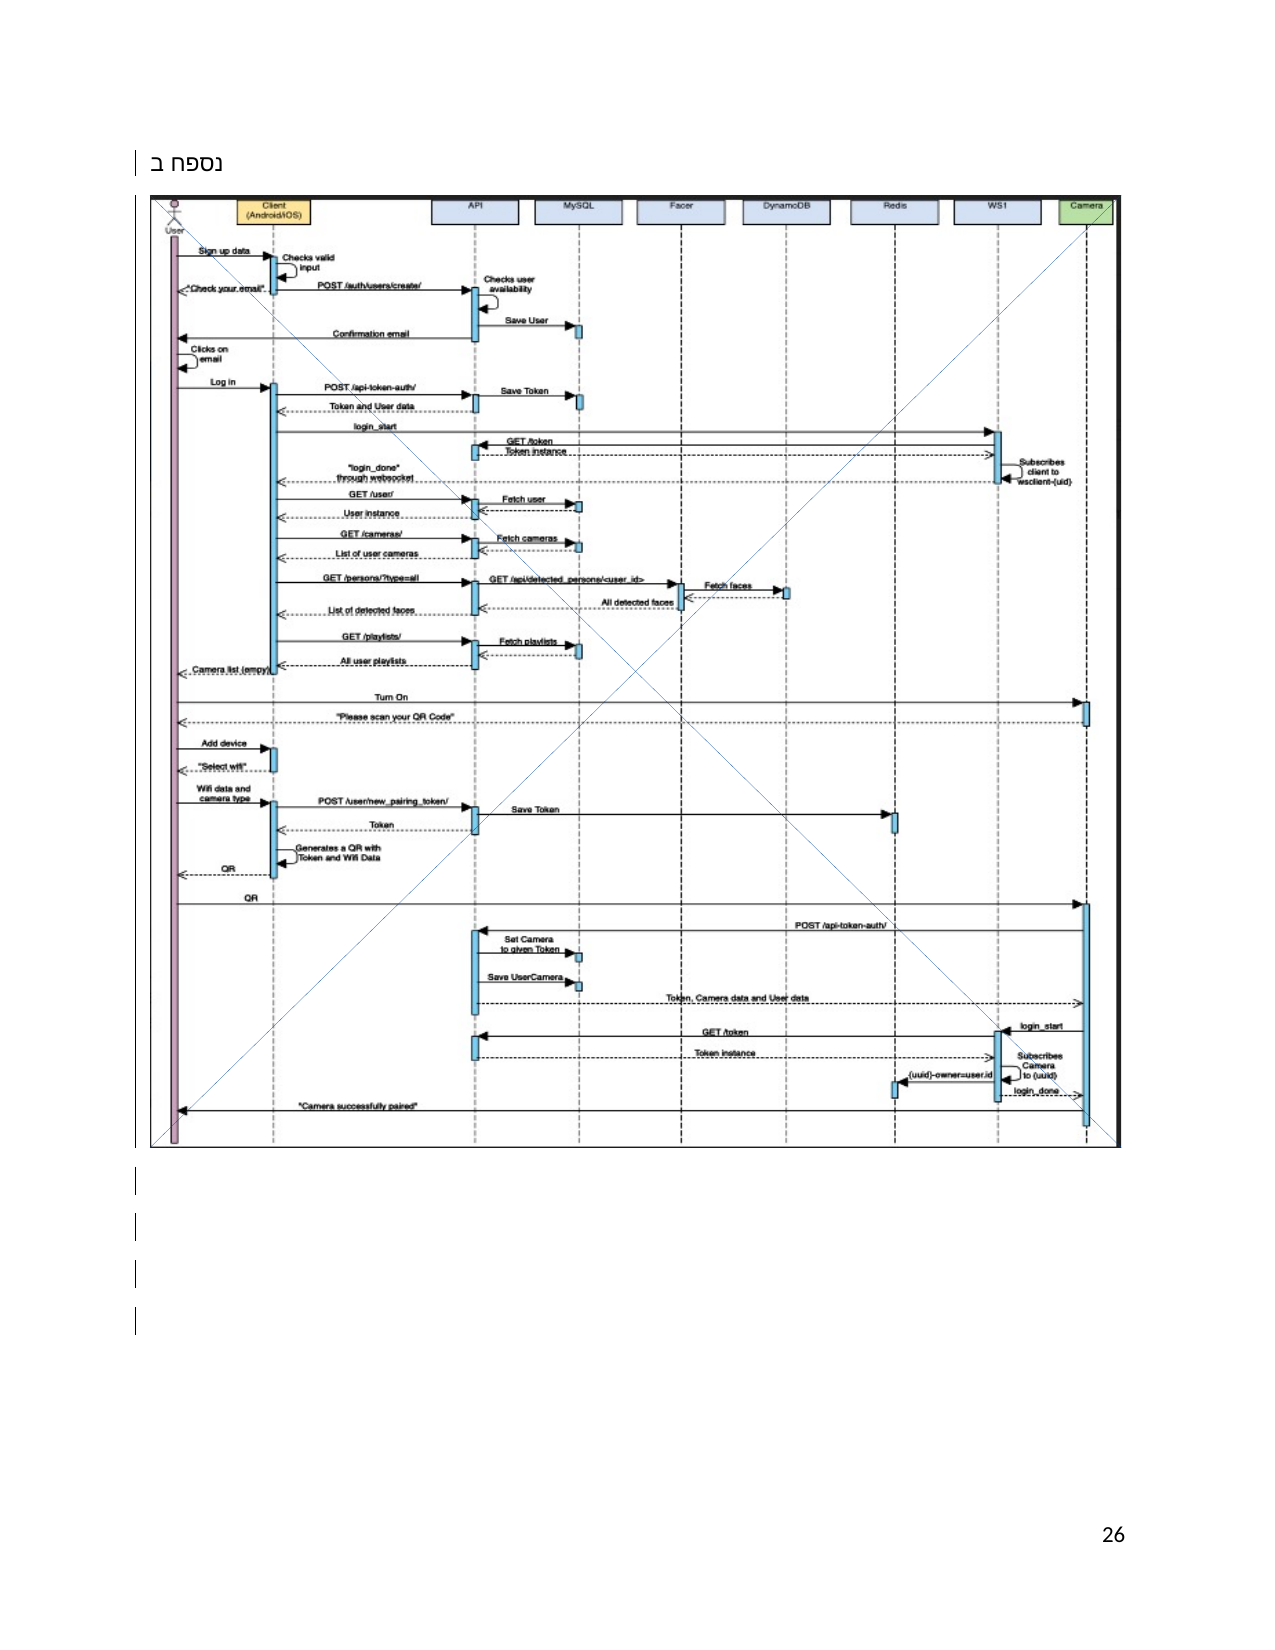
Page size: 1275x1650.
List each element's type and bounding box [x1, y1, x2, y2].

picture [637, 196, 1122, 1147]
picture [151, 673, 1120, 1148]
picture [150, 197, 634, 1146]
picture [152, 195, 1120, 670]
